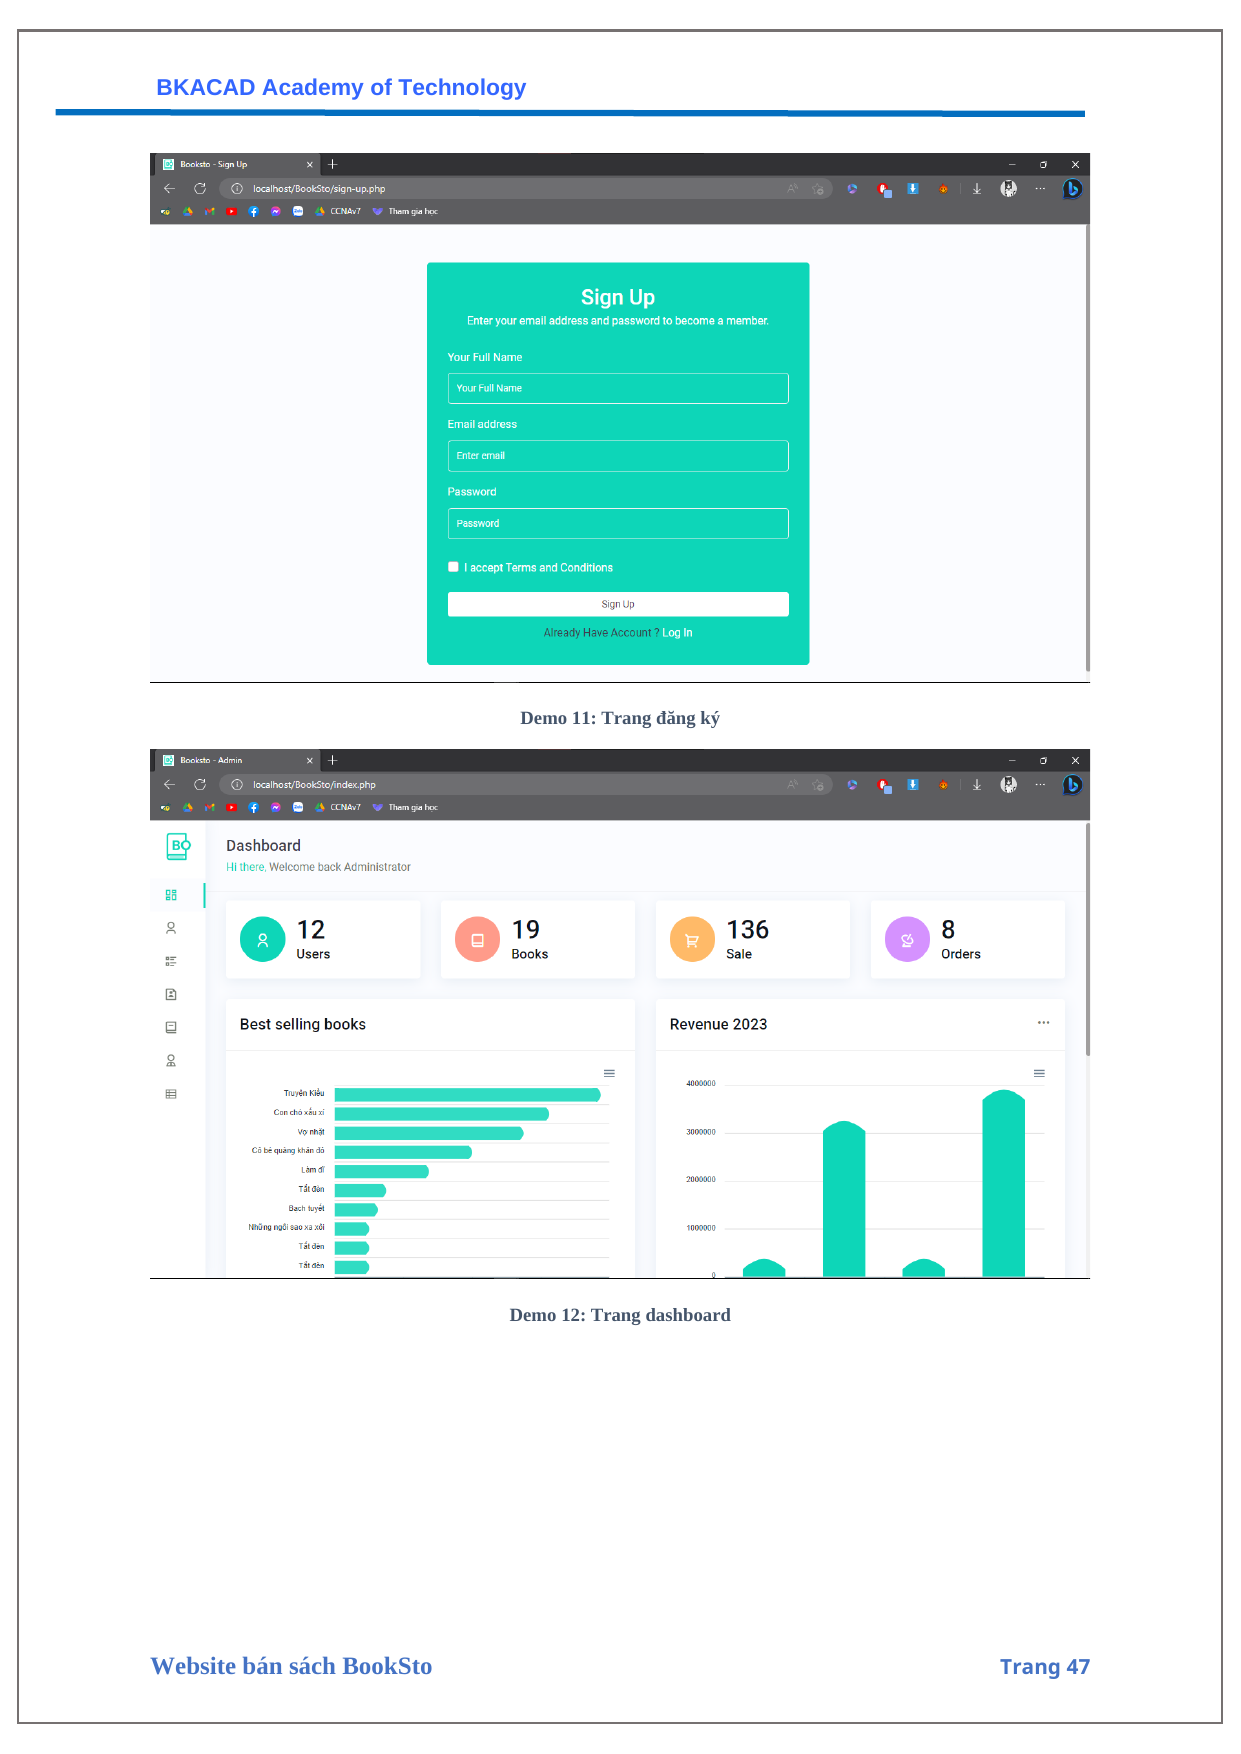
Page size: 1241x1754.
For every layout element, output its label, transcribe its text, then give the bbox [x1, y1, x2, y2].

picture [150, 153, 1091, 683]
picture [150, 749, 1091, 1279]
text Demo 12: Trang dashboard [150, 1303, 1090, 1325]
text Demo 11: Trang đăng ký [150, 707, 1090, 729]
